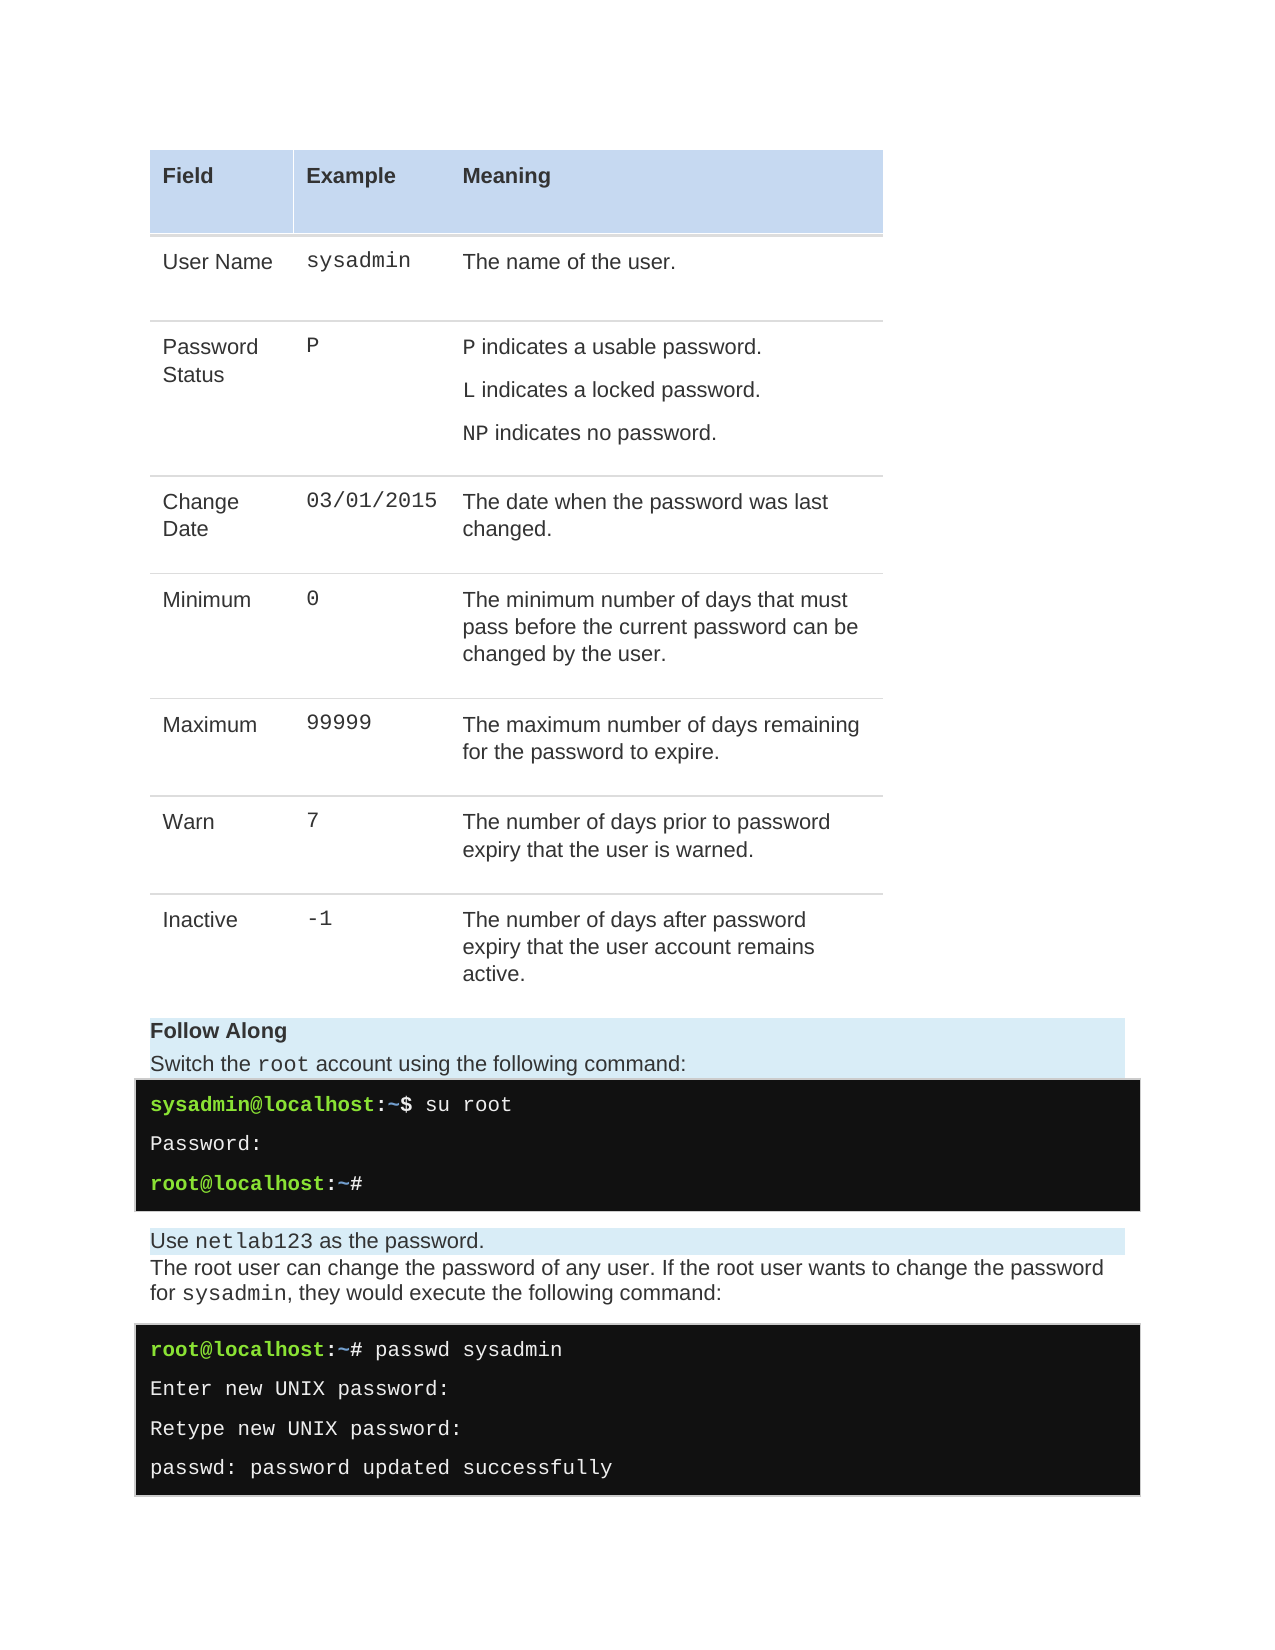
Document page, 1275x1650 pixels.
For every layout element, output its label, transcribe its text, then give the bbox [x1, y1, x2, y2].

table_header Field [150, 150, 293, 233]
table_cell The date when the password was last changed. [450, 477, 883, 573]
text root@localhost:~# [136, 1156, 1140, 1211]
table_cell Inactive [150, 895, 293, 1018]
table_cell P [294, 322, 450, 475]
text Use netlab123 as the password. [150, 1228, 1125, 1255]
table_header Meaning [450, 150, 883, 233]
table_cell Warn [150, 797, 293, 893]
text sysadmin@localhost:~$ su root [136, 1080, 1140, 1117]
text passwd: password updated successfully [136, 1441, 1140, 1495]
table_cell User Name [150, 237, 293, 320]
table_cell -1 [294, 895, 450, 1018]
table_cell The maximum number of days remaining for the password to expire. [450, 699, 883, 795]
table_cell 7 [294, 797, 450, 893]
table_cell The name of the user. [450, 237, 883, 320]
text Switch the root account using the following command: [150, 1051, 1125, 1078]
table_cell P indicates a usable password. L indicates a locked password. NP indicates no password. [450, 322, 883, 475]
table_cell Minimum [150, 574, 293, 697]
text The root user can change the password of any user. If the root user wants to change the password for sysadmin, they would execute the following command: [150, 1255, 1125, 1307]
table_cell 99999 [294, 699, 450, 795]
table_cell The number of days prior to password expiry that the user is warned. [450, 797, 883, 893]
text Password: [136, 1117, 1140, 1156]
table_header Example [294, 150, 450, 233]
table_cell The minimum number of days that must pass before the current password can be changed by the user. [450, 574, 883, 697]
text root@localhost:~# passwd sysadmin [136, 1325, 1140, 1362]
text Retype new UNIX password: [136, 1402, 1140, 1441]
table_cell Password Status [150, 322, 293, 475]
text Follow Along [150, 1018, 1125, 1043]
table_cell sysadmin [294, 237, 450, 320]
table_cell Maximum [150, 699, 293, 795]
table_cell The number of days after password expiry that the user account remains active. [450, 895, 883, 1018]
table_cell Change Date [150, 477, 293, 573]
table_cell 0 [294, 574, 450, 697]
text Enter new UNIX password: [136, 1362, 1140, 1402]
table_cell 03/01/2015 [294, 477, 450, 573]
